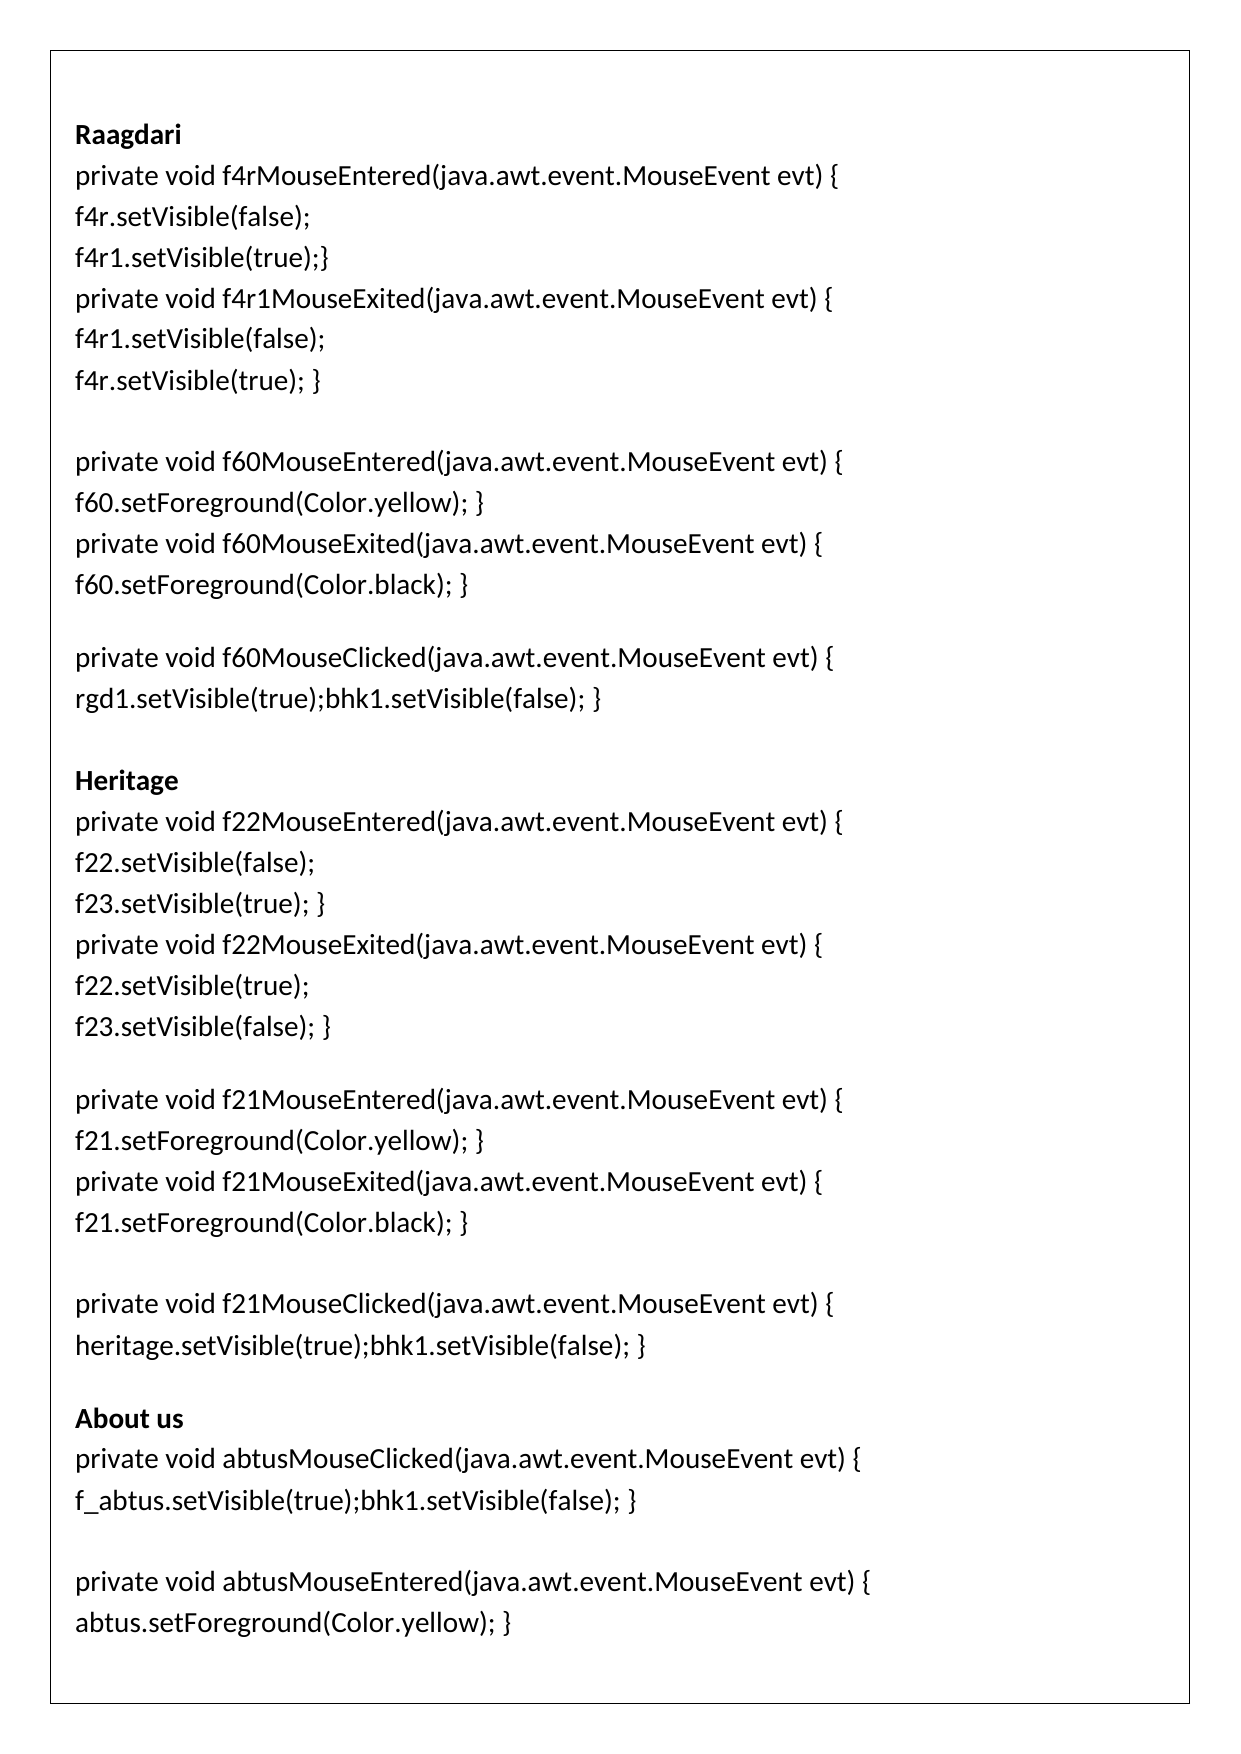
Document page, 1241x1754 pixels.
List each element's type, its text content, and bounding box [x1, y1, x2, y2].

text f22.setVisible(true); [75, 967, 1165, 1002]
text private void f60MouseExited(java.awt.event.MouseEvent evt) { [75, 525, 1165, 561]
text private void f4r1MouseExited(java.awt.event.MouseEvent evt) { [75, 280, 1165, 315]
text private void f21MouseEntered(java.awt.event.MouseEvent evt) { [75, 1081, 1165, 1117]
text About us [75, 1400, 1165, 1435]
text f21.setForeground(Color.black); } [75, 1204, 1165, 1239]
text f21.setForeground(Color.yellow); } [75, 1122, 1165, 1157]
text f23.setVisible(true); } [75, 885, 1165, 921]
text f4r.setVisible(true); } [75, 362, 1165, 397]
text f60.setForeground(Color.black); } [75, 566, 1165, 602]
text private void f22MouseExited(java.awt.event.MouseEvent evt) { [75, 926, 1165, 962]
text private void f21MouseExited(java.awt.event.MouseEvent evt) { [75, 1163, 1165, 1198]
text private void f22MouseEntered(java.awt.event.MouseEvent evt) { [75, 803, 1165, 839]
text f60.setForeground(Color.yellow); } [75, 484, 1165, 520]
text f_abtus.setVisible(true);bhk1.setVisible(false); } [75, 1482, 1165, 1517]
text abtus.setForeground(Color.yellow); } [75, 1604, 1165, 1640]
text private void abtusMouseClicked(java.awt.event.MouseEvent evt) { [75, 1441, 1165, 1476]
text Raagdari [75, 116, 1165, 152]
text private void f60MouseClicked(java.awt.event.MouseEvent evt) { [75, 639, 1165, 675]
text private void f60MouseEntered(java.awt.event.MouseEvent evt) { [75, 443, 1165, 479]
text f4r1.setVisible(false); [75, 321, 1165, 356]
text f22.setVisible(false); [75, 844, 1165, 880]
text rgd1.setVisible(true);bhk1.setVisible(false); } [75, 680, 1165, 716]
text f23.setVisible(false); } [75, 1008, 1165, 1043]
text private void f4rMouseEntered(java.awt.event.MouseEvent evt) { [75, 157, 1165, 192]
text f4r.setVisible(false); [75, 198, 1165, 233]
text Heritage [75, 762, 1165, 798]
text private void f21MouseClicked(java.awt.event.MouseEvent evt) { [75, 1286, 1165, 1321]
text f4r1.setVisible(true);} [75, 239, 1165, 274]
text heritage.setVisible(true);bhk1.setVisible(false); } [75, 1327, 1165, 1362]
text private void abtusMouseEntered(java.awt.event.MouseEvent evt) { [75, 1563, 1165, 1599]
